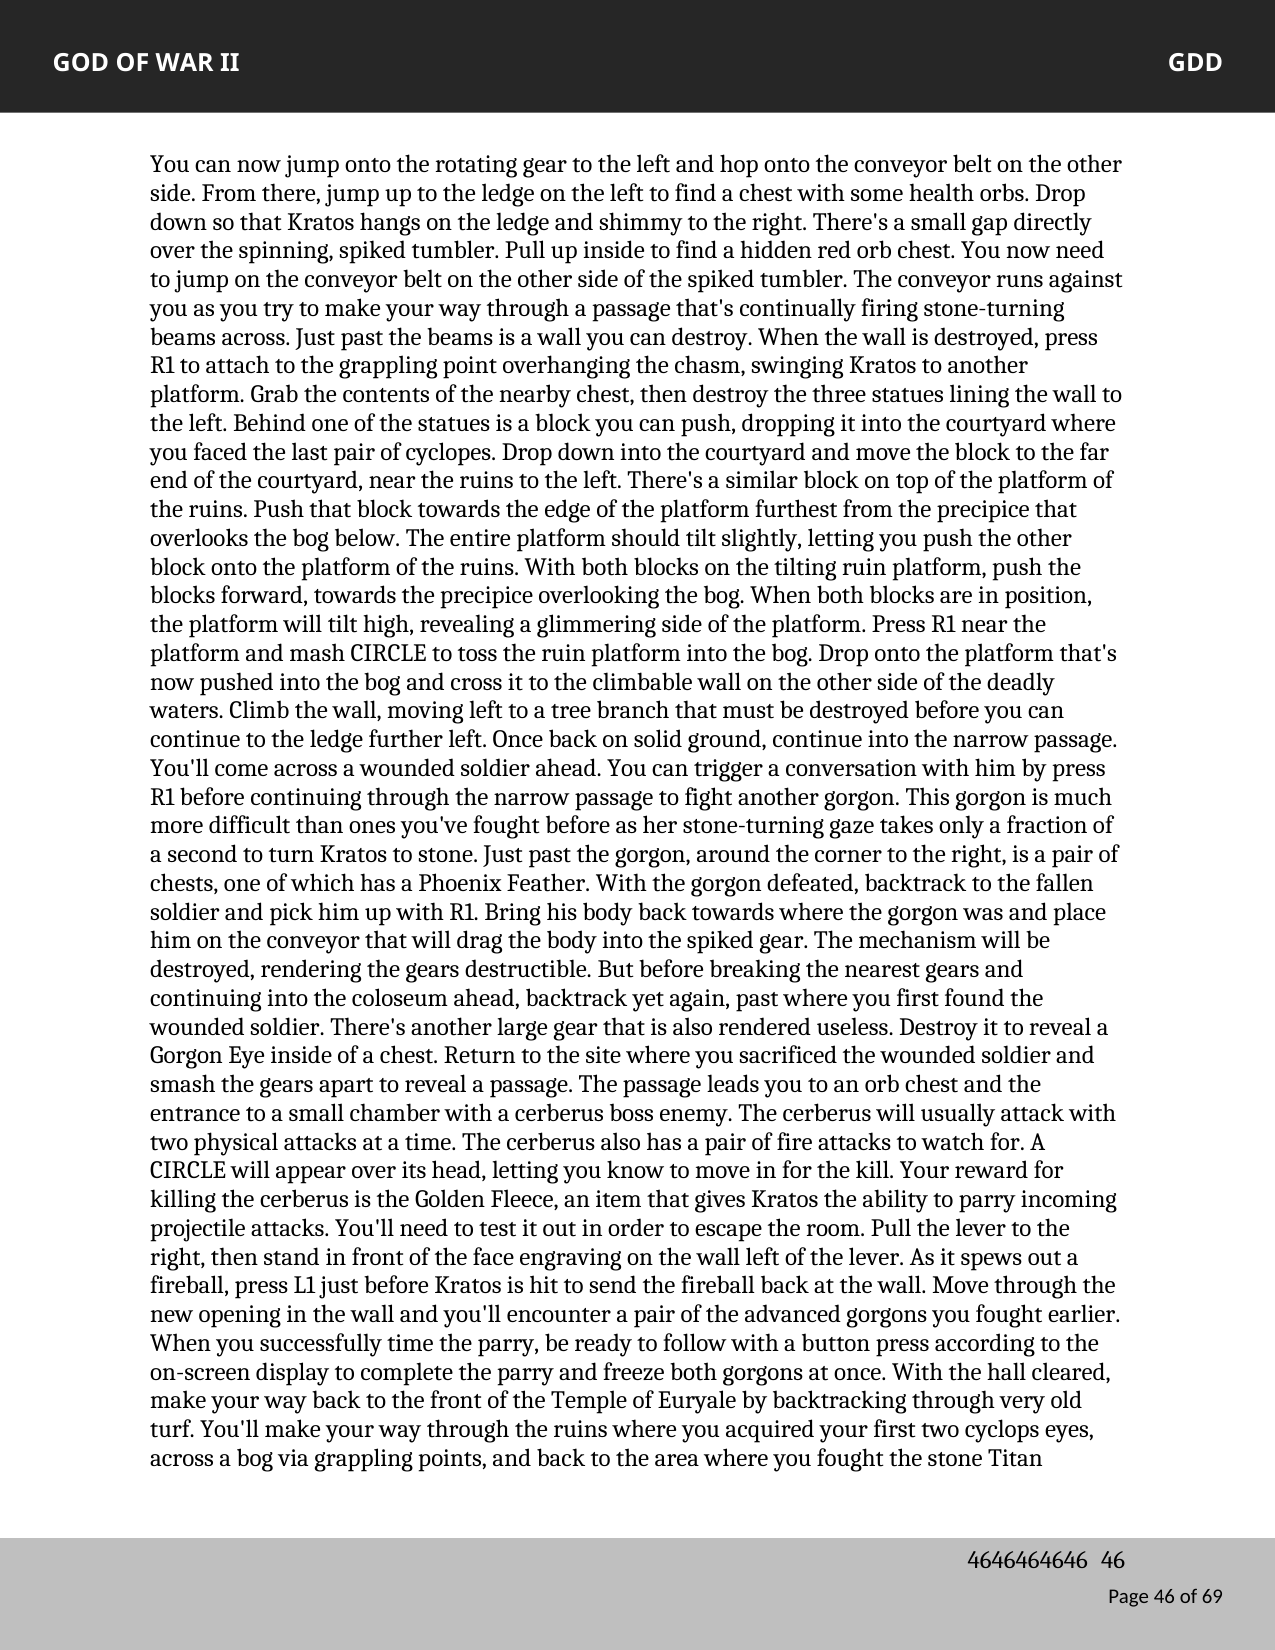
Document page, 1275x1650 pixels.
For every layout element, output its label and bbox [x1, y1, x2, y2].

text [150, 150, 1125, 1472]
